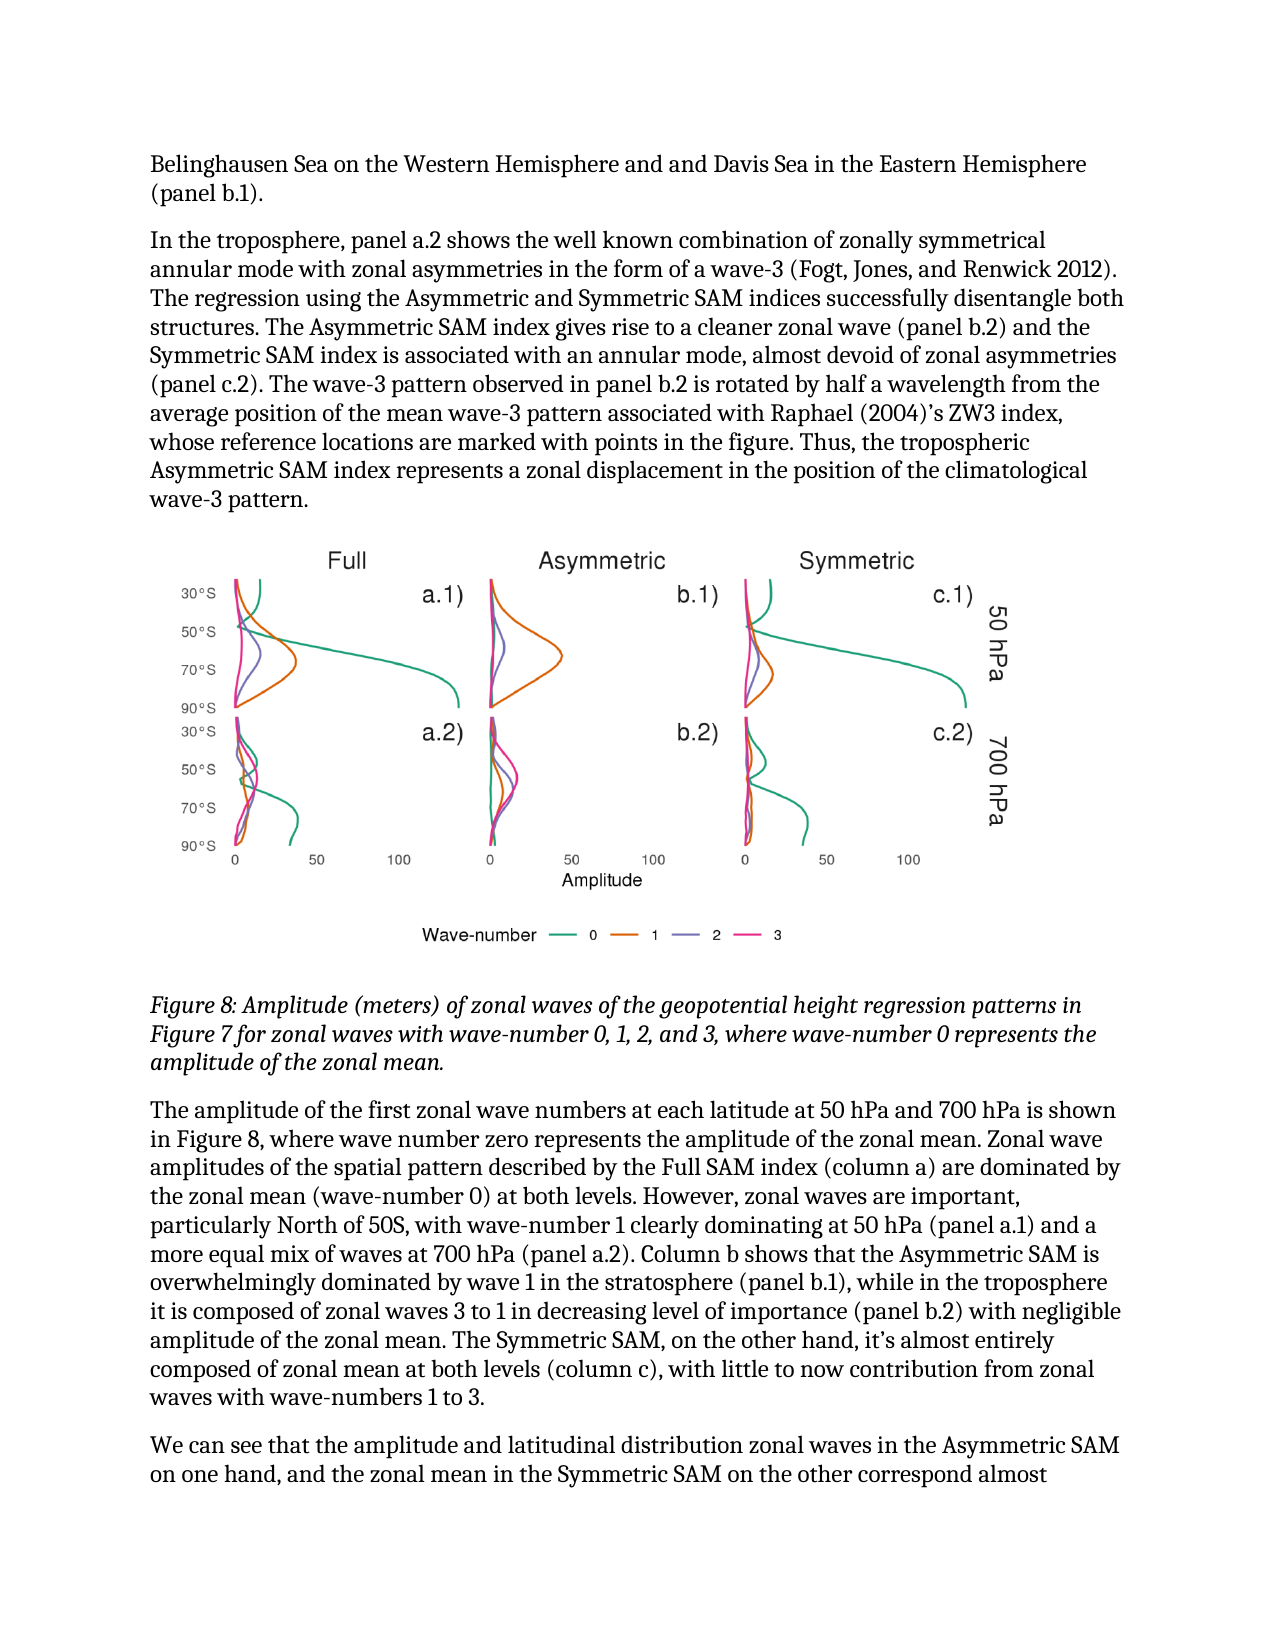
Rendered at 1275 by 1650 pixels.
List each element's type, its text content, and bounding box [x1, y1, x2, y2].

picture [150, 532, 1025, 970]
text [150, 150, 1125, 207]
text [150, 1431, 1125, 1488]
text Figure 8: Amplitude (meters) of zonal waves of the geopotential height regression patterns in Figure 7 for zonal waves with wave-number 0, 1, 2, and 3, where wave-number 0 represents the amplitude of the zonal mean. [150, 991, 1125, 1077]
text The amplitude of the first zonal wave numbers at each latitude at 50 hPa and 700 hPa is shown in Figure 8, where wave number zero represents the amplitude of the zonal mean. Zonal wave amplitudes of the spatial pattern described by the Full SAM index (column a) are dominated by the zonal mean (wave-number 0) at both levels. However, zonal waves are important, particularly North of 50S, with wave-number 1 clearly dominating at 50 hPa (panel a.1) and a more equal mix of waves at 700 hPa (panel a.2). Column b shows that the Asymmetric SAM is overwhelmingly dominated by wave 1 in the stratosphere (panel b.1), while in the troposphere it is composed of zonal waves 3 to 1 in decreasing level of importance (panel b.2) with negligible amplitude of the zonal mean. The Symmetric SAM, on the other hand, it’s almost entirely composed of zonal mean at both levels (column c), with little to now contribution from zonal waves with wave-numbers 1 to 3. [150, 1096, 1125, 1412]
text In the troposphere, panel a.2 shows the well known combination of zonally symmetrical annular mode with zonal asymmetries in the form of a wave-3 (Fogt, Jones, and Renwick 2012). The regression using the Asymmetric and Symmetric SAM indices successfully disentangle both structures. The Asymmetric SAM index gives rise to a cleaner zonal wave (panel b.2) and the Symmetric SAM index is associated with an annular mode, almost devoid of zonal asymmetries (panel c.2). The wave-3 pattern observed in panel b.2 is rotated by half a wavelength from the average position of the mean wave-3 pattern associated with Raphael (2004)’s ZW3 index, whose reference locations are marked with points in the figure. Thus, the tropospheric Asymmetric SAM index represents a zonal displacement in the position of the climatological wave-3 pattern. [150, 226, 1125, 514]
